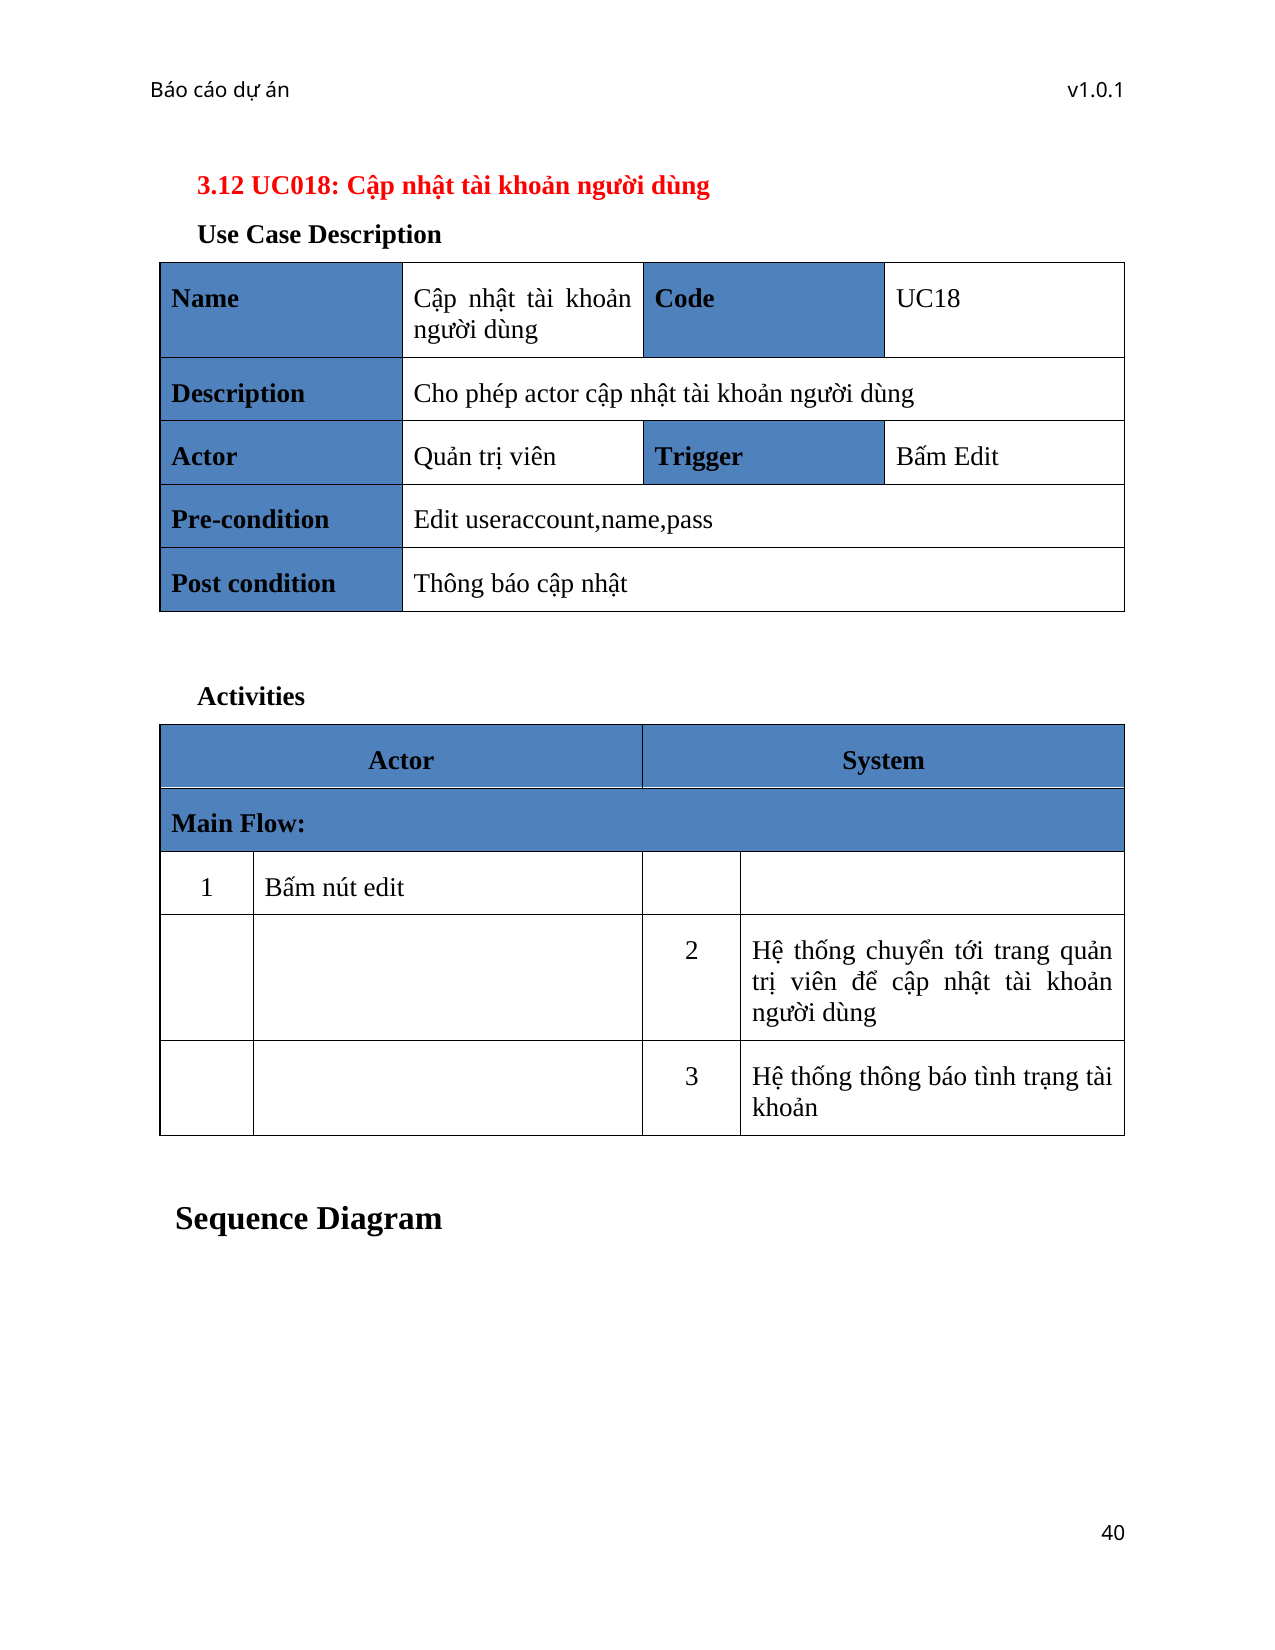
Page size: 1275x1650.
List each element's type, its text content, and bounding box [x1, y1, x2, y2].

table_cell Description [161, 358, 402, 420]
table_header Actor [161, 725, 642, 787]
table_cell Edit useraccount,name,pass [403, 485, 1124, 547]
table_cell Bấm Edit [885, 421, 1124, 484]
text Sequence Diagram [150, 1198, 1125, 1236]
subtitle 3.12 UC018: Cập nhật tài khoản người dùng [159, 169, 1125, 200]
table_cell Hệ thống chuyển tới trang quản trị viên để cập nhật tài khoản người dùng [741, 915, 1124, 1040]
table_cell 3 [643, 1041, 740, 1134]
table_cell Pre-condition [161, 485, 402, 547]
table_cell Main Flow: [161, 789, 1124, 851]
table_cell [161, 1041, 253, 1134]
subtitle Activities [159, 680, 1125, 711]
table_cell Bấm nút edit [254, 852, 642, 914]
table_cell Quản trị viên [403, 421, 643, 484]
table_cell [741, 852, 1124, 914]
table_header System [643, 725, 1124, 787]
table_cell 1 [161, 852, 253, 914]
subtitle Use Case Description [159, 219, 1125, 250]
table_header Name [161, 263, 402, 357]
table_header UC18 [885, 263, 1124, 357]
table_cell Hệ thống thông báo tình trạng tài khoản [741, 1041, 1124, 1134]
table_cell 2 [643, 915, 740, 1040]
table_cell Thông báo cập nhật [403, 548, 1124, 611]
table_cell Actor [161, 421, 402, 484]
table_header Code [644, 263, 884, 357]
table_cell Cho phép actor cập nhật tài khoản người dùng [403, 358, 1124, 420]
table_header Cập nhật tài khoản người dùng [403, 263, 643, 357]
table_cell Post condition [161, 548, 402, 611]
table_cell Trigger [644, 421, 884, 484]
table_cell [161, 915, 253, 1040]
table_cell [643, 852, 740, 914]
table_cell [254, 1041, 642, 1134]
table_cell [254, 915, 642, 1040]
